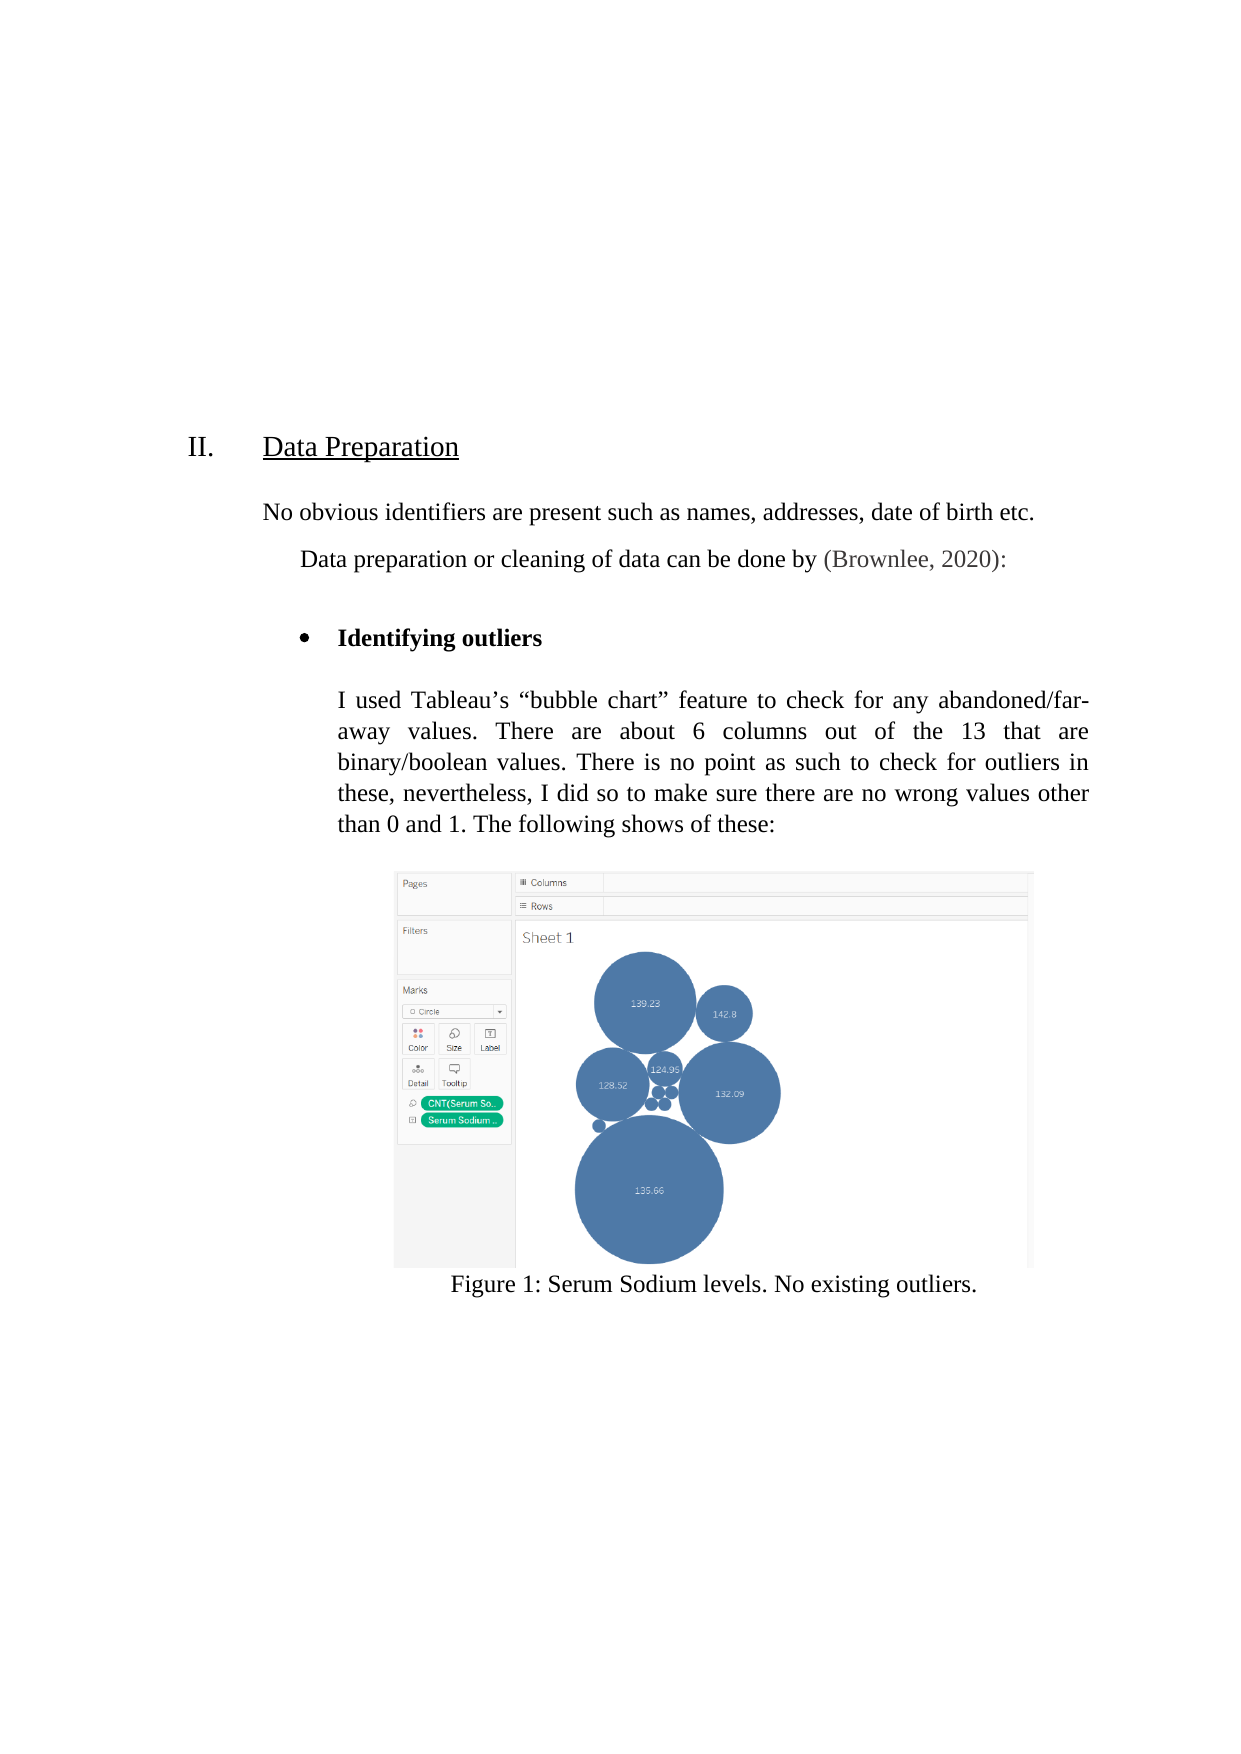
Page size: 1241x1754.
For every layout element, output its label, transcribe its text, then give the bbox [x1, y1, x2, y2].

list Data Preparation [187, 429, 1090, 463]
list Identifying outliers [300, 623, 1090, 652]
list No obvious identifiers are present such as names, addresses, date of birth etc. [262, 497, 1090, 525]
list I used Tableau’s “bubble chart” feature to check for any abandoned/far-away values. There are about 6 columns out of the 13 that are binary/boolean values. There is no point as such to check for outliers in these, nevertheless, I did so to make sure there are no wrong values other than 0 and 1. The following shows of these: [337, 685, 1090, 838]
picture [393, 871, 1034, 1268]
list Figure 1: Serum Sodium levels. No existing outliers. [337, 1269, 1090, 1298]
text Data preparation or cleaning of data can be done by (Brownlee, 2020): [300, 544, 823, 573]
